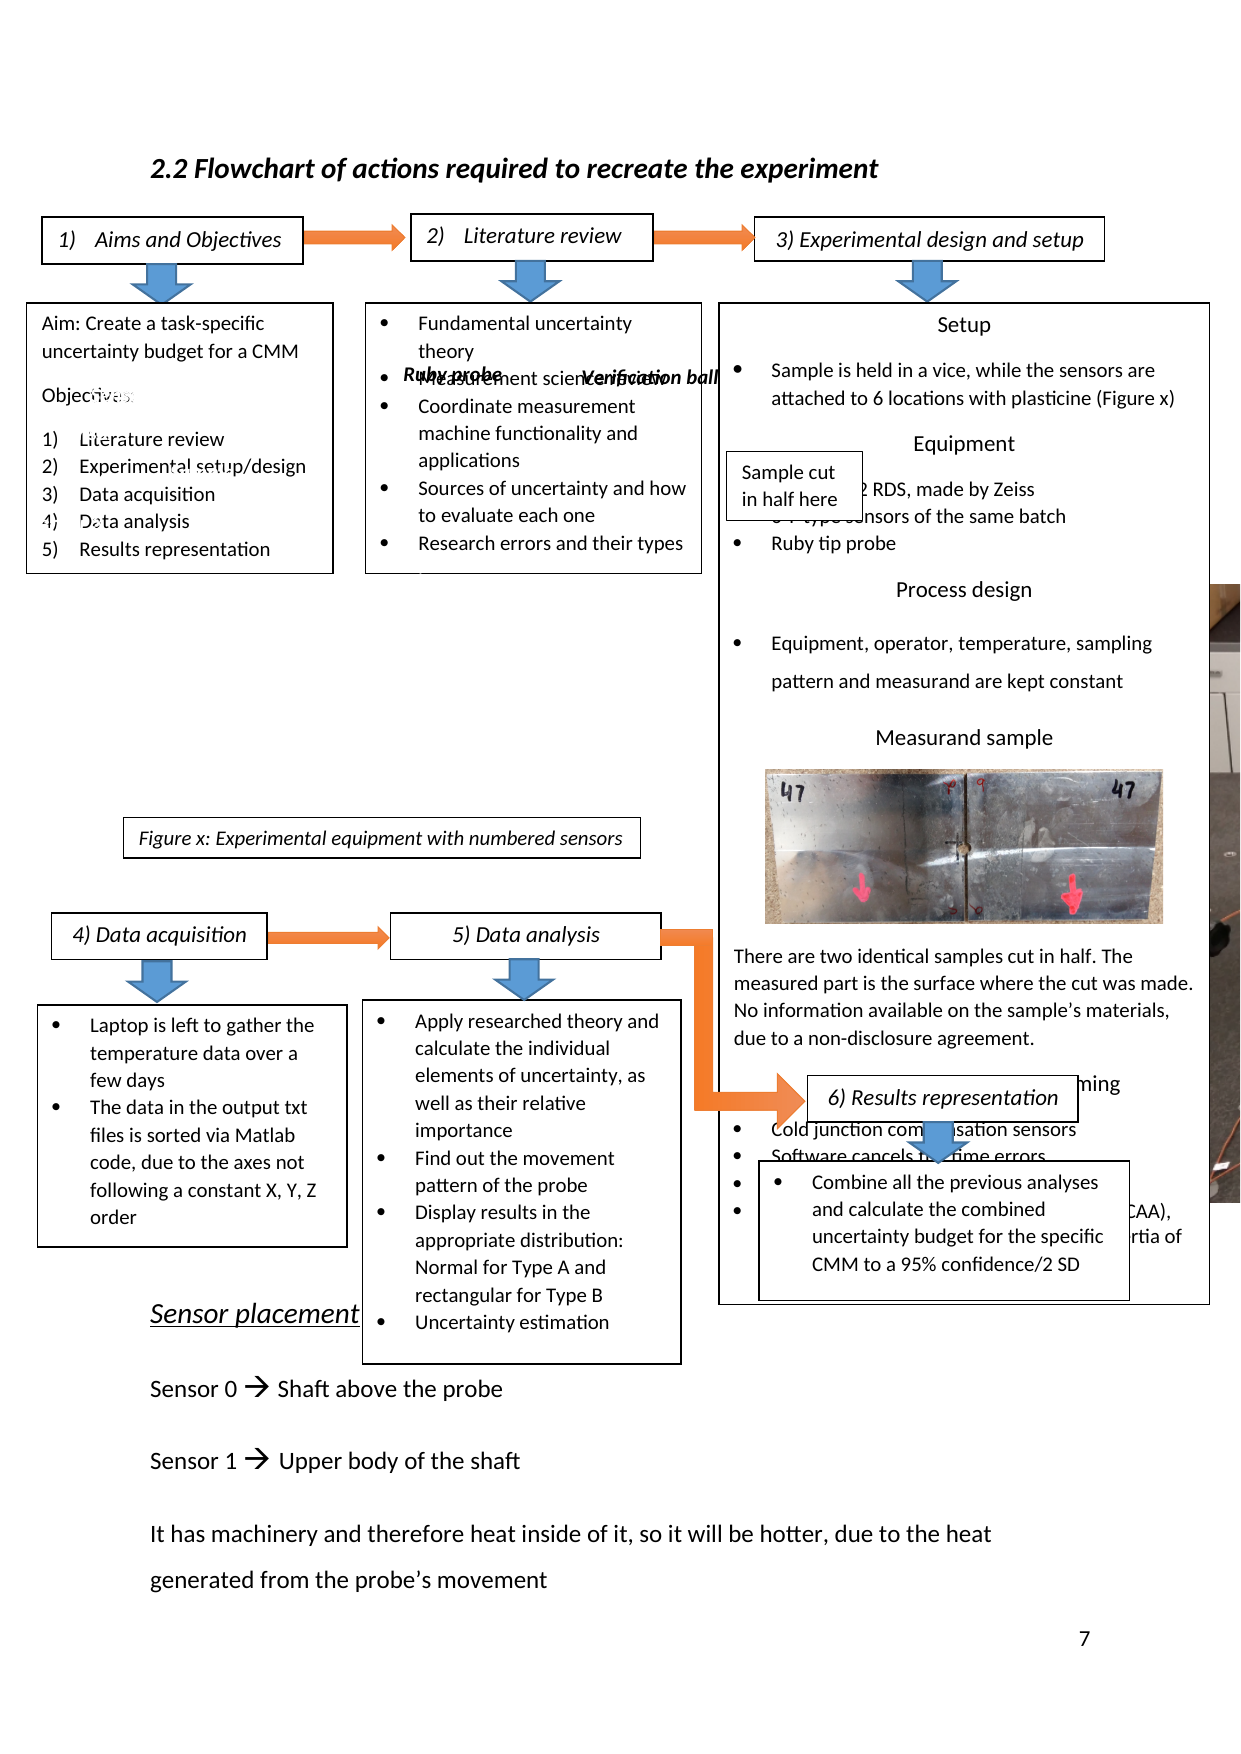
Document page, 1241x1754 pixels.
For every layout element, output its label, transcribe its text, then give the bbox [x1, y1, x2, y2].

text It has machinery and therefore heat inside of it, so it will be hotter, due to the heat generated from the probe’s movement [150, 1518, 1090, 1594]
text Sensor placement [682, 1295, 1090, 1331]
text Sensor placement [150, 1295, 362, 1331]
list 2.2 Flowchart of actions required to recreate the experiment [150, 150, 1090, 186]
picture [765, 769, 1164, 924]
text Sensor 0 Shaft above the probe [150, 1374, 1090, 1404]
text Sensor 1 Upper body of the shaft [150, 1444, 1090, 1475]
picture [1210, 584, 1241, 1203]
